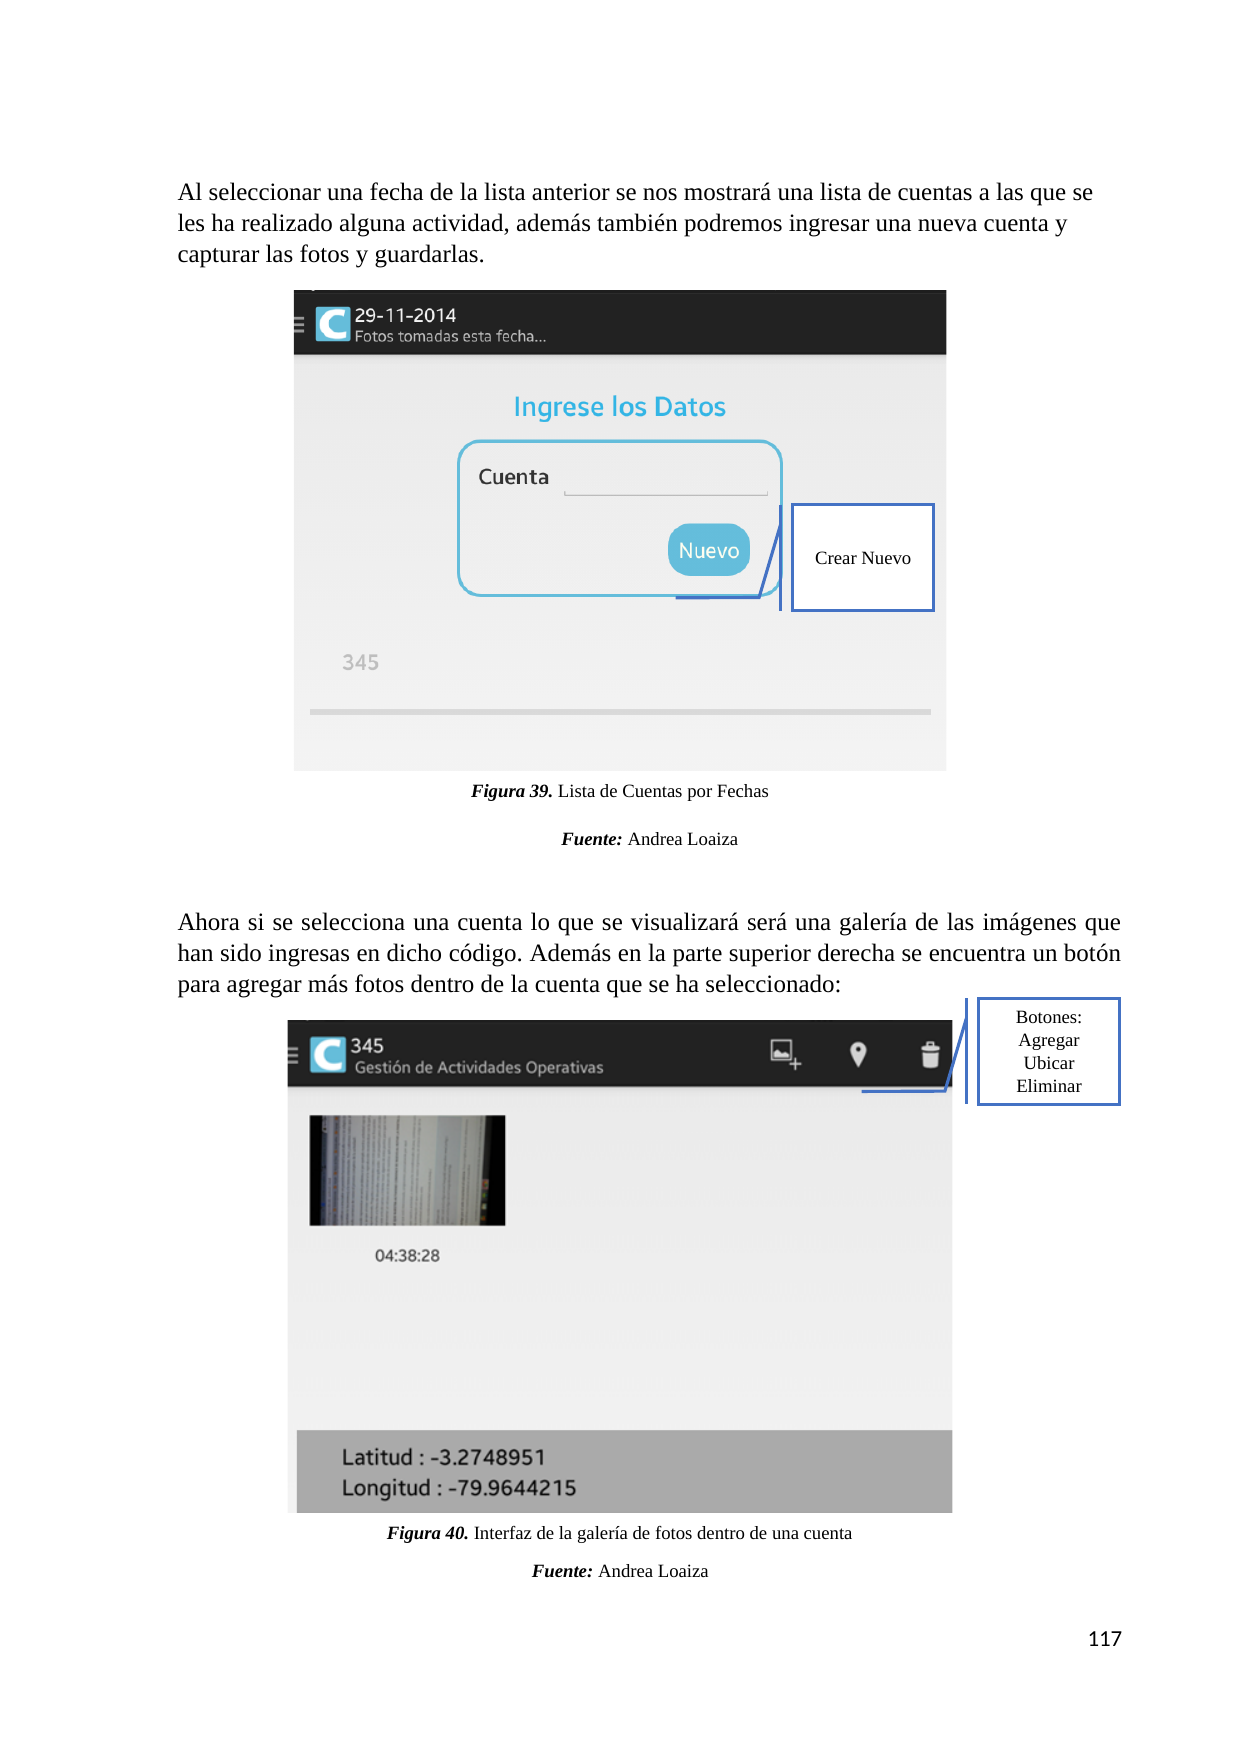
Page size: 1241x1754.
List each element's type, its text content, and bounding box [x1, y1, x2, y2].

text Al seleccionar una fecha de la lista anterior se nos mostrará una lista de cuentas a las que se les ha realizado alguna actividad, además también podremos ingresar una nueva cuenta y capturar las fotos y guardarlas. [177, 177, 1122, 268]
picture [287, 1020, 953, 1513]
text Ahora si se selecciona una cuenta lo que se visualizará será una galería de las imágenes que han sido ingresas en dicho código. Además en la parte superior derecha se encuentra un botón para agregar más fotos dentro de la cuenta que se ha seleccionado: [177, 907, 1122, 998]
picture [293, 290, 947, 771]
